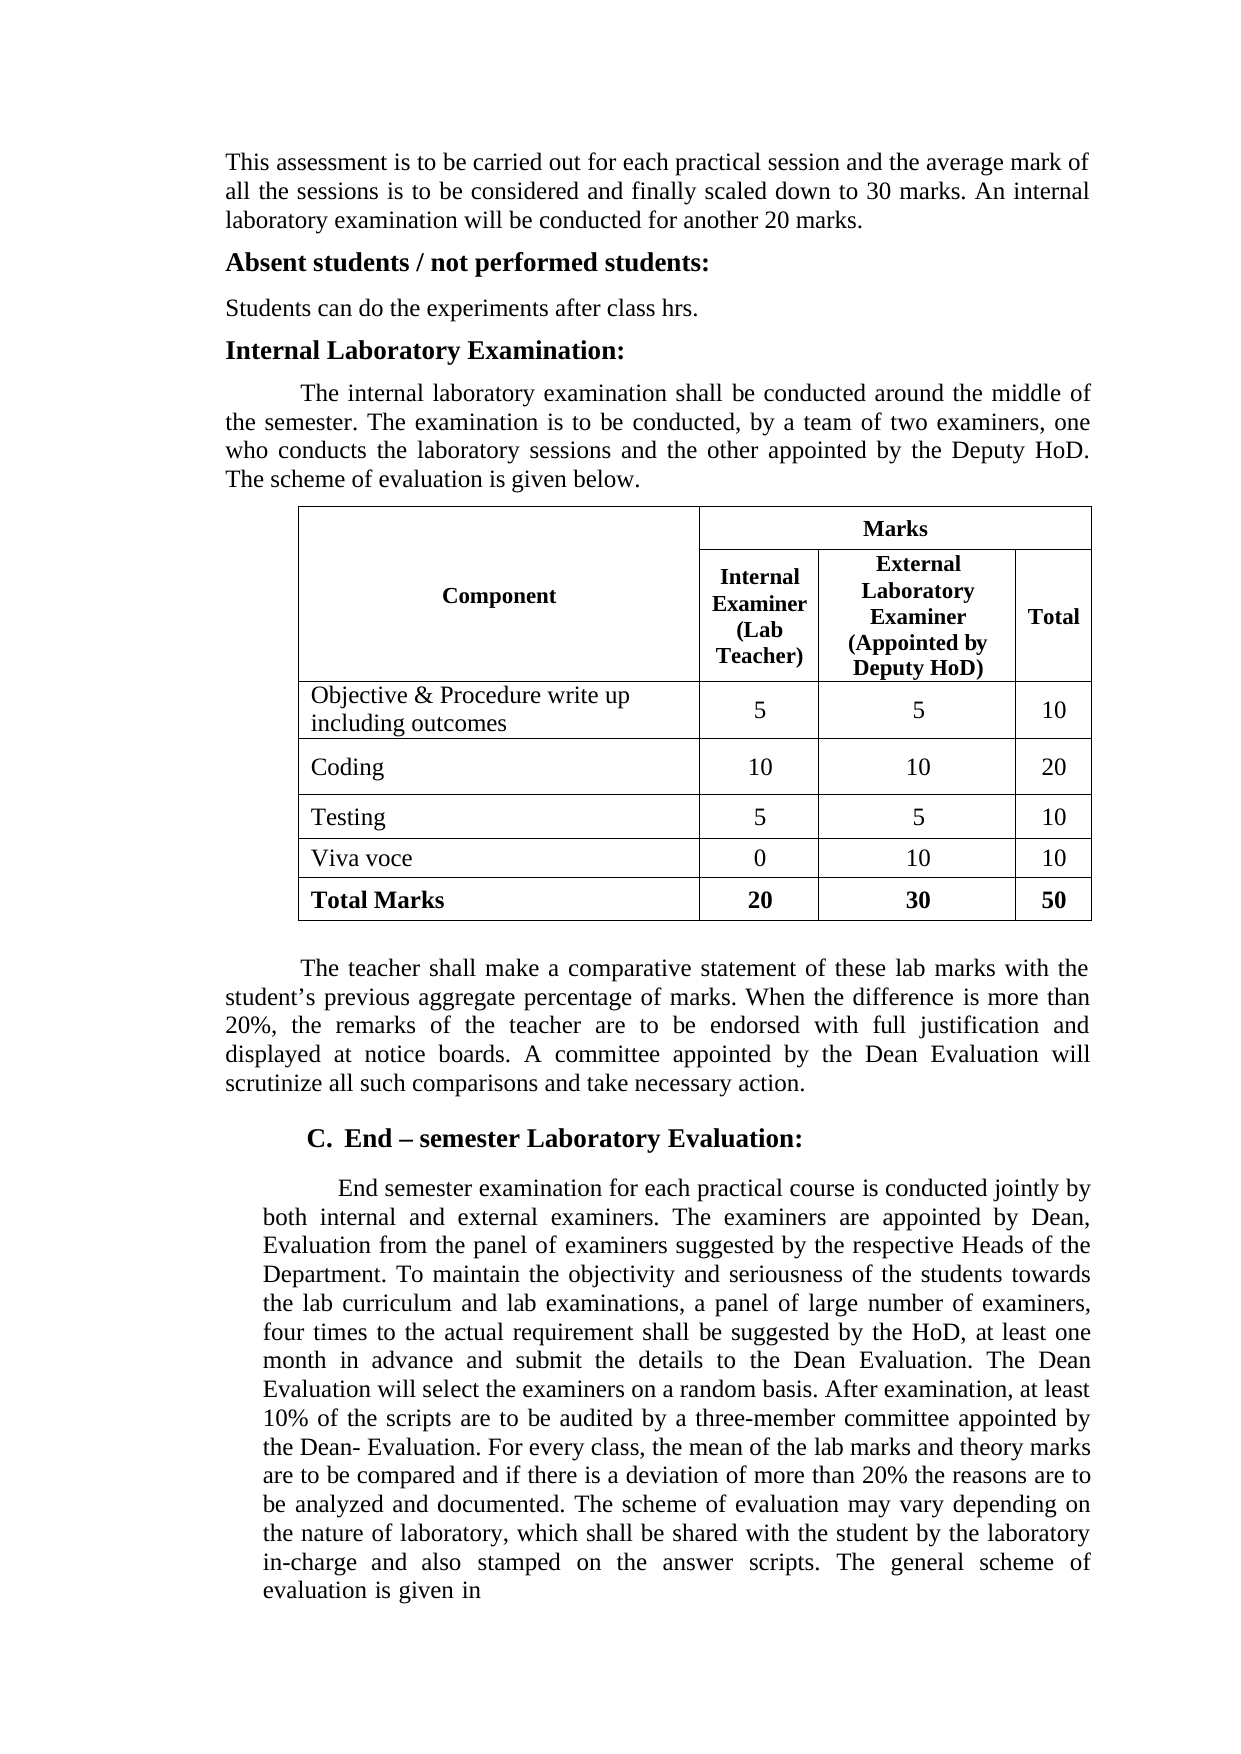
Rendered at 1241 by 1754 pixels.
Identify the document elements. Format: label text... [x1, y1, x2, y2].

text Internal Laboratory Examination: [225, 334, 1228, 366]
table_cell 30 [819, 878, 1015, 920]
text Absent students / not performed students: [225, 246, 1228, 277]
text The teacher shall make a comparative statement of these lab marks with the student’s previous aggregate percentage of marks. When the difference is more than 20%, the remarks of the teacher are to be endorsed with full justification and displayed at notice boards. A committee appointed by the Dean Evaluation will scrutinize all such comparisons and take necessary action. [225, 953, 1090, 1097]
table_cell Testing [299, 795, 699, 838]
table_cell 5 [700, 795, 818, 838]
table_cell 5 [700, 682, 818, 738]
table_cell Objective & Procedure write up including outcomes [299, 682, 699, 738]
table_cell 10 [1016, 682, 1091, 738]
text End semester examination for each practical course is conducted jointly by both internal and external examiners. The examiners are appointed by Dean, Evaluation from the panel of examiners suggested by the respective Heads of the Department. To maintain the objectivity and seriousness of the students towards the lab curriculum and lab examinations, a panel of large number of examiners, four times to the actual requirement shall be suggested by the HoD, at least one month in advance and submit the details to the Dean Evaluation. The Dean Evaluation will select the examiners on a random basis. After examination, at least 10% of the scripts are to be audited by a three-member committee appointed by the Dean- Evaluation. For every class, the mean of the lab marks and theory marks are to be compared and if there is a deviation of more than 20% the reasons are to be analyzed and documented. The scheme of evaluation may vary depending on the nature of laboratory, which shall be shared with the student by the laboratory in-charge and also stamped on the answer scripts. The general scheme of evaluation is given in [263, 1173, 1091, 1604]
table_cell Internal Examiner (Lab Teacher) [700, 550, 818, 681]
table_cell External Laboratory Examiner (Appointed by Deputy HoD) [819, 550, 1015, 681]
table_header Marks [700, 507, 1091, 549]
table_cell Total [1016, 550, 1091, 681]
text Students can do the experiments after class hrs. [225, 293, 1228, 322]
table_cell 5 [819, 682, 1015, 738]
table_cell 5 [819, 795, 1015, 838]
table_cell Coding [299, 739, 699, 793]
text The internal laboratory examination shall be conducted around the middle of the semester. The examination is to be conducted, by a team of two examiners, one who conducts the laboratory sessions and the other appointed by the Deputy HoD. The scheme of evaluation is given below. [225, 378, 1091, 493]
table_cell 10 [700, 739, 818, 793]
table_cell Viva voce [299, 839, 699, 877]
text This assessment is to be carried out for each practical session and the average mark of all the sessions is to be considered and finally scaled down to 30 marks. An internal laboratory examination will be conducted for another 20 marks. [225, 147, 1091, 233]
table_cell 50 [1016, 878, 1091, 920]
table_cell 10 [819, 839, 1015, 877]
table_cell 10 [819, 739, 1015, 793]
table_cell 20 [1016, 739, 1091, 793]
list End – semester Laboratory Evaluation: [306, 1122, 1228, 1153]
table_cell 10 [1016, 795, 1091, 838]
table_header Component [299, 507, 699, 681]
table_cell 10 [1016, 839, 1091, 877]
table_cell 0 [700, 839, 818, 877]
table_cell Total Marks [299, 878, 699, 920]
table_cell 20 [700, 878, 818, 920]
